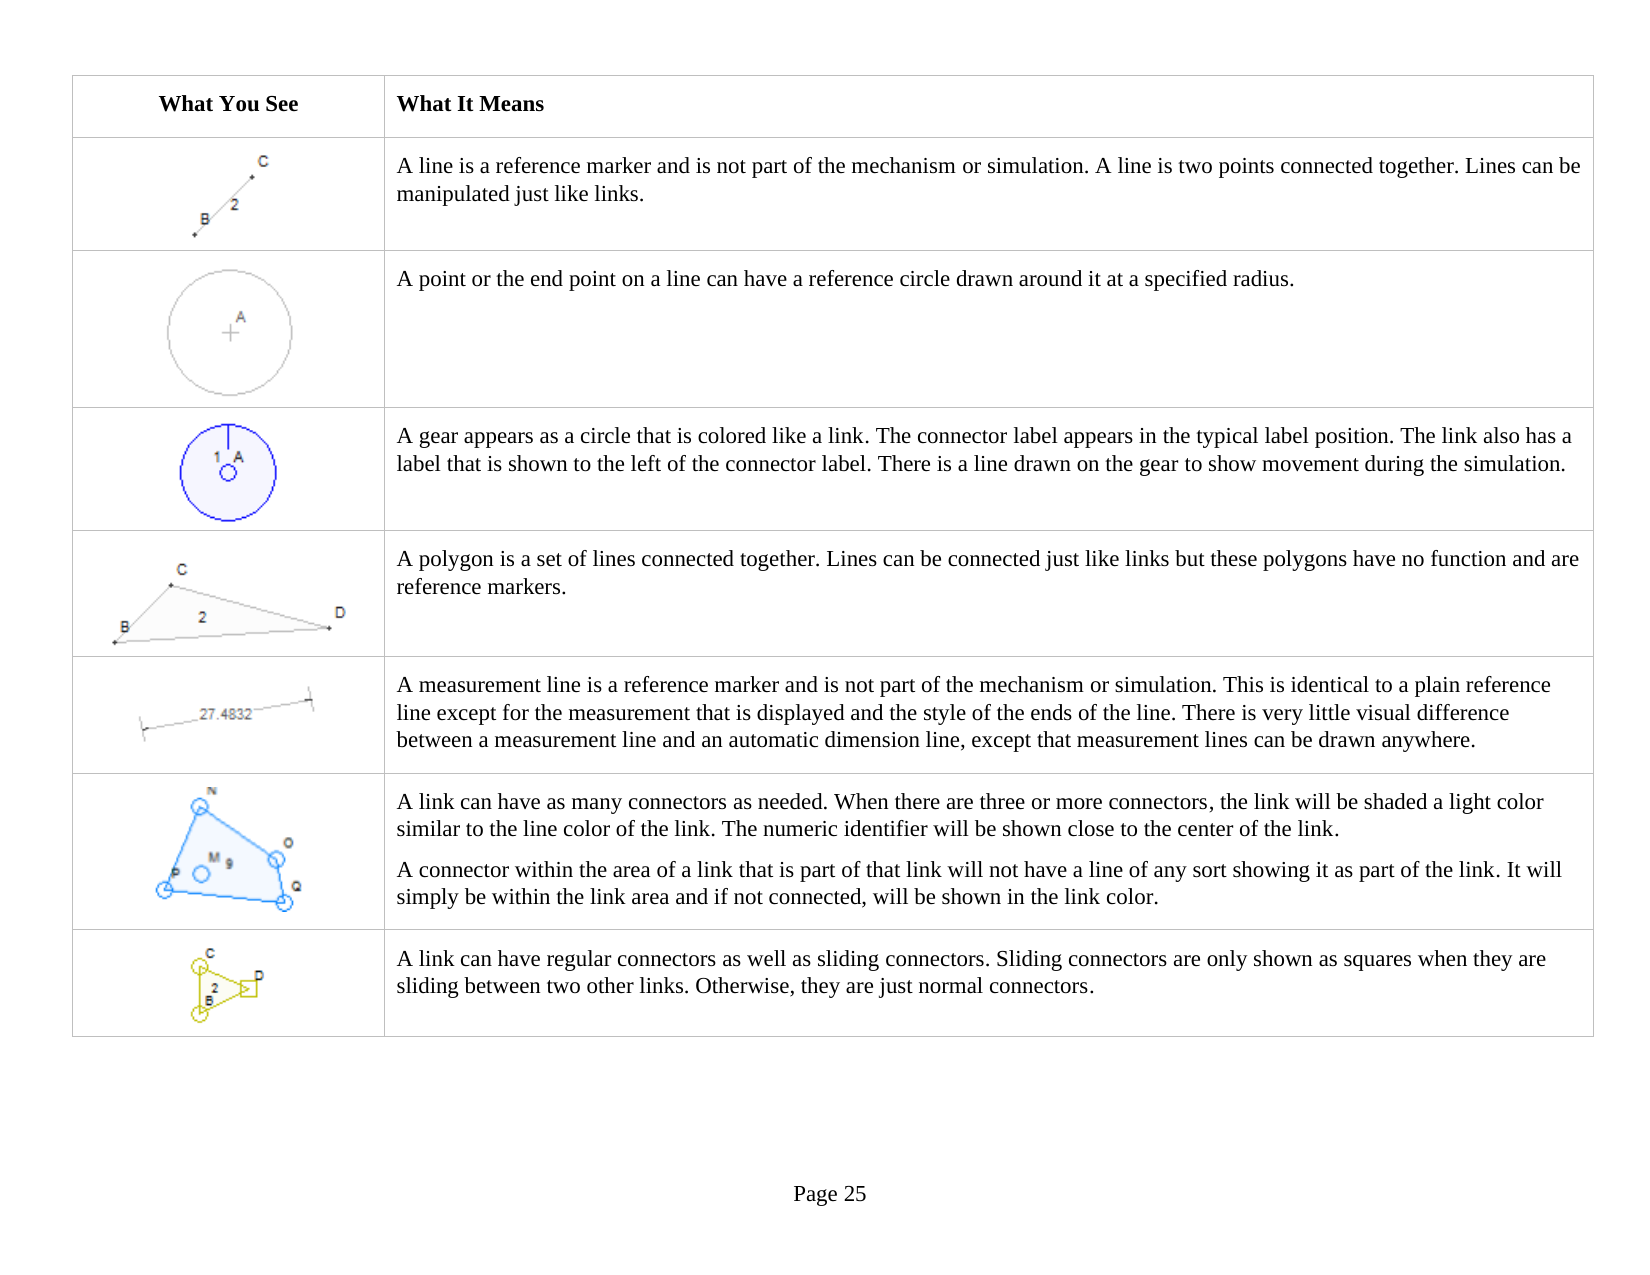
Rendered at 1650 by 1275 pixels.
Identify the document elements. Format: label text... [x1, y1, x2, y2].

table_cell A polygon is a set of lines connected together. Lines can be connected just like links but these polygons have no function and are reference markers. [385, 531, 1593, 656]
picture [108, 545, 349, 650]
table_cell A gear appears as a circle that is colored like a link. The connector label appears in the typical label position. The link also has a label that is shown to the left of the connector label. There is a line drawn on the gear to show movement during the simulation. [385, 408, 1593, 530]
table_cell [73, 251, 384, 407]
table_cell [73, 774, 384, 929]
table_cell A point or the end point on a line can have a reference circle drawn around it at a specified radius. [385, 251, 1593, 407]
table_cell [73, 138, 384, 250]
table_header What You See [73, 76, 384, 137]
table_cell A link can have regular connectors as well as sliding connectors. Sliding connectors are only shown as squares when they are sliding between two other links. Otherwise, they are just normal connectors. [385, 930, 1593, 1036]
table_cell A link can have as many connectors as needed. When there are three or more connectors, the link will be shaded a light color similar to the line color of the link. The numeric identifier will be shown close to the center of the link. A connector within the area of a link that is part of that link will not have a line of any sort showing it as part of the link. It will simply be within the link area and if not connected, will be shown in the link color. [385, 774, 1593, 929]
picture [153, 787, 303, 912]
table_cell [73, 408, 384, 530]
table_cell [73, 531, 384, 656]
picture [158, 265, 299, 401]
picture [177, 421, 280, 524]
table_header What It Means [385, 76, 1593, 137]
table_cell [73, 657, 384, 772]
picture [185, 944, 272, 1031]
picture [133, 671, 324, 756]
table_cell [73, 930, 384, 1036]
table_cell A measurement line is a reference marker and is not part of the mechanism or simulation. This is identical to a plain reference line except for the measurement that is displayed and the style of the ends of the line. There is very little visual difference between a measurement line and an automatic dimension line, except that measurement lines can be drawn anywhere. [385, 657, 1593, 772]
picture [183, 151, 274, 244]
table_cell A line is a reference marker and is not part of the mechanism or simulation. A line is two points connected together. Lines can be manipulated just like links. [385, 138, 1593, 250]
